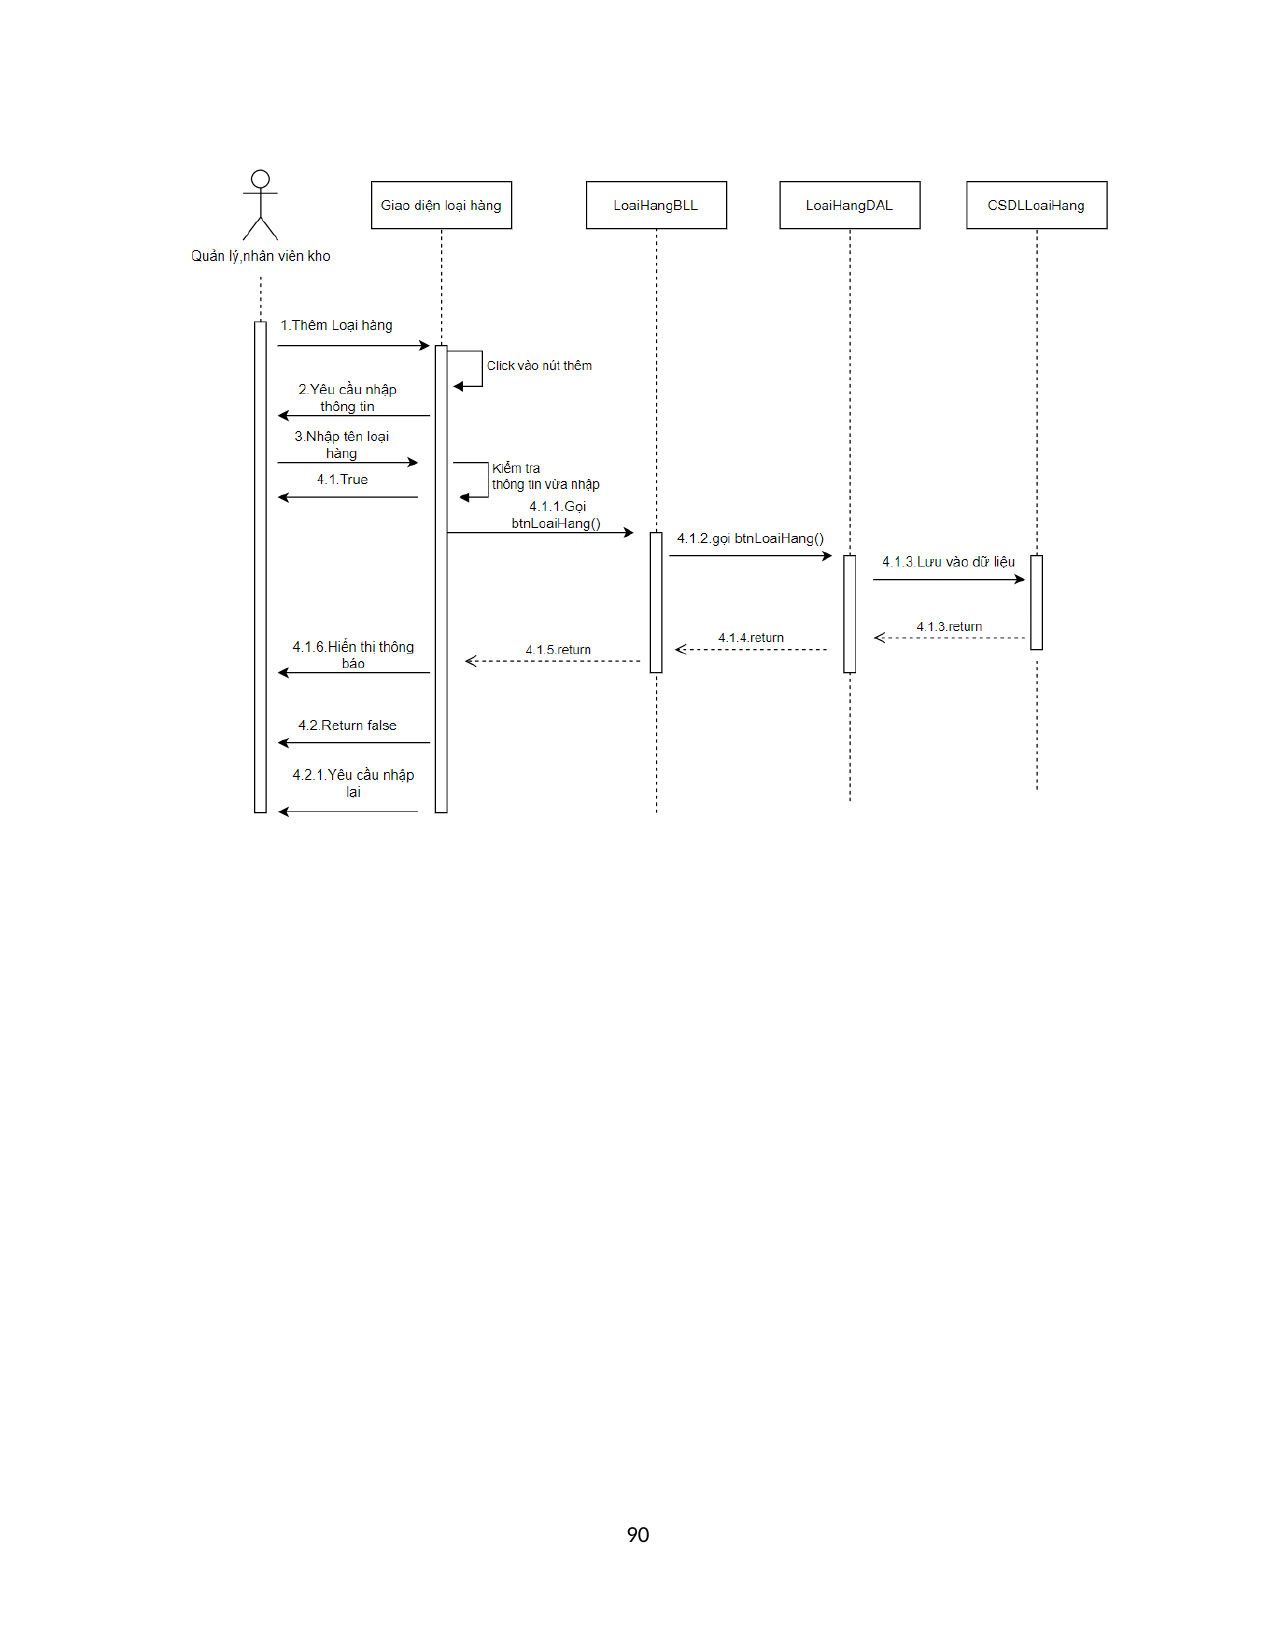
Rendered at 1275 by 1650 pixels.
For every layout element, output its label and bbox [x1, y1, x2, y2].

picture [150, 150, 1123, 826]
